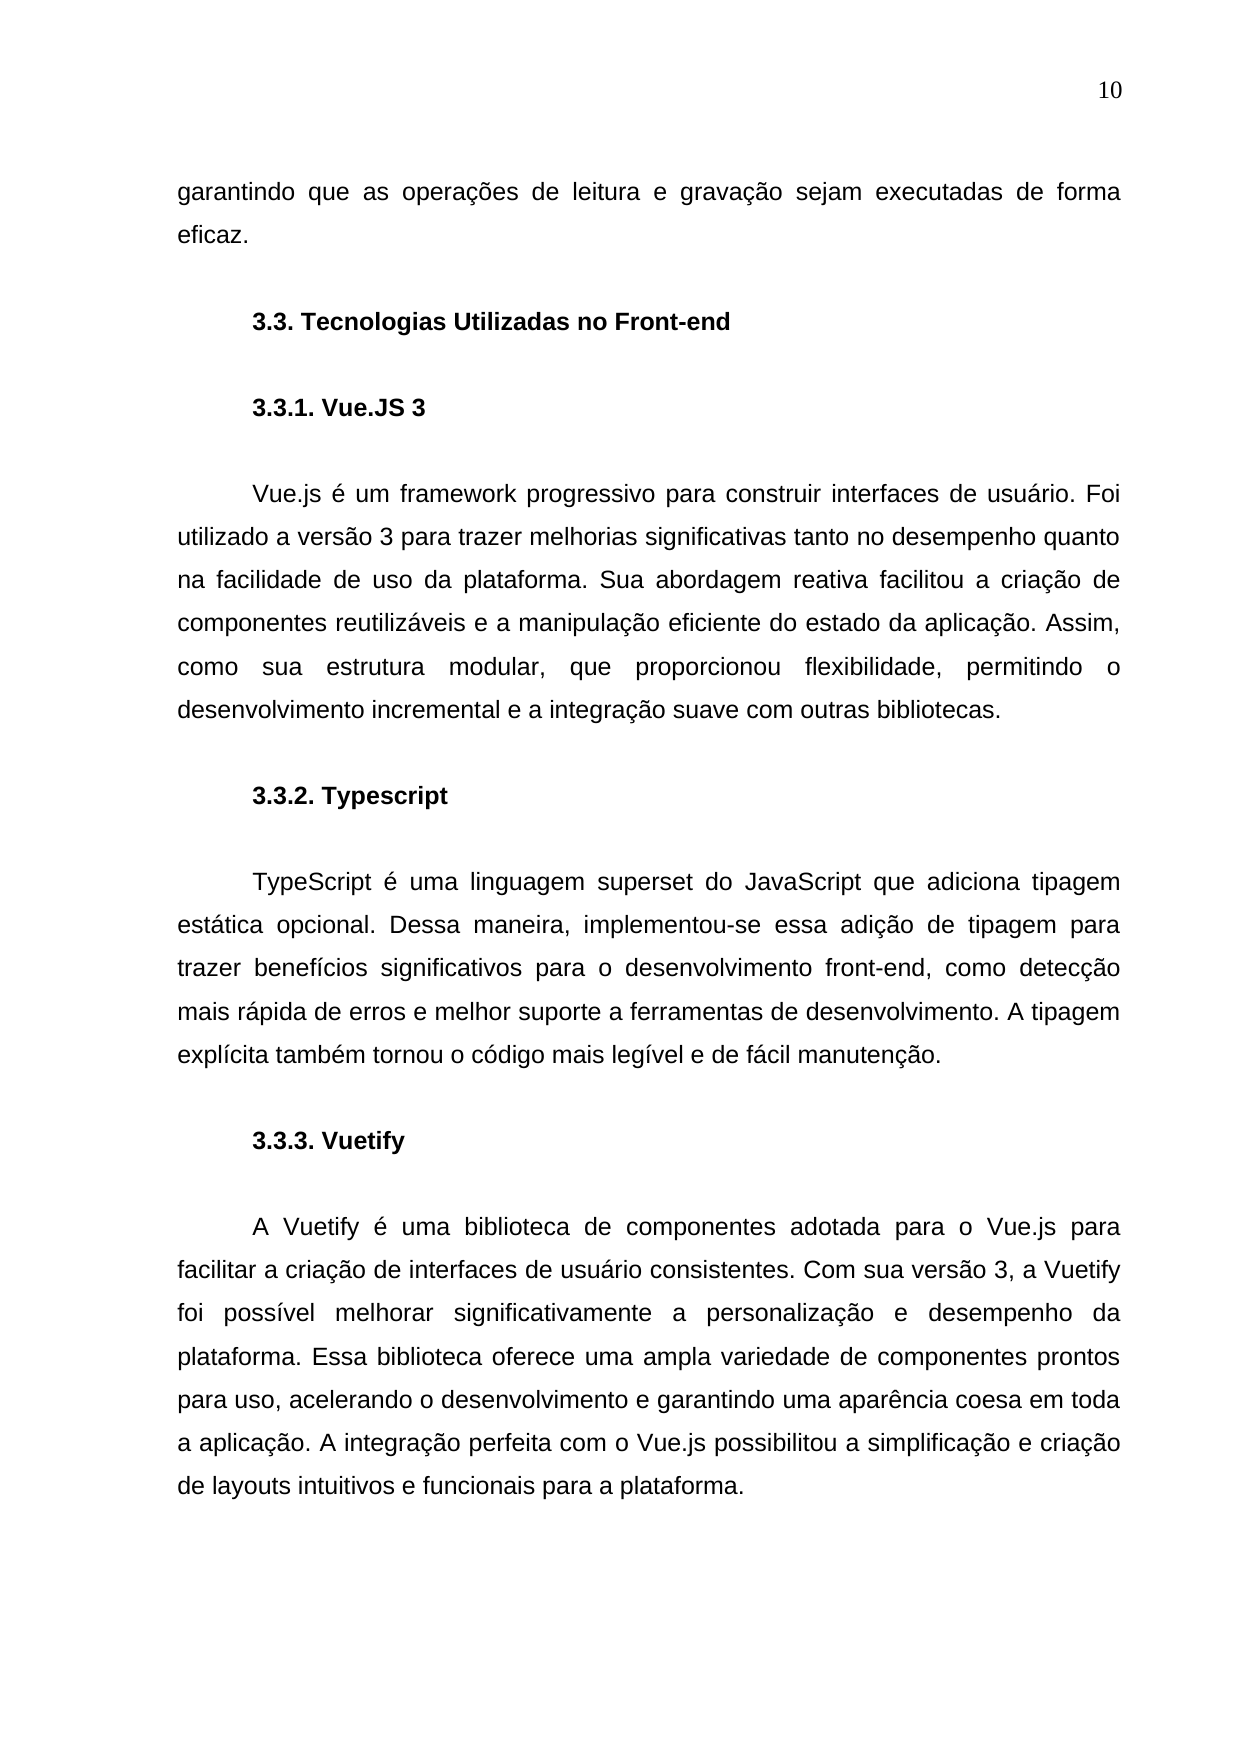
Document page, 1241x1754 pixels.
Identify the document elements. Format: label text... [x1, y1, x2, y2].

subtitle 3.3.1. Vue.JS 3 [177, 393, 1110, 421]
subtitle 3.3.3. Vuetify [177, 1126, 1110, 1154]
subtitle 3.3.2. Typescript [177, 781, 1110, 809]
subtitle 3.3. Tecnologias Utilizadas no Front-end [177, 306, 1122, 335]
text A Vuetify é uma biblioteca de componentes adotada para o Vue.js para facilitar a criação de interfaces de usuário consistentes. Com sua versão 3, a Vuetify foi possível melhorar significativamente a personalização e desempenho da plataforma. Essa biblioteca oferece uma ampla variedade de componentes prontos para uso, acelerando o desenvolvimento e garantindo uma aparência coesa em toda a aplicação. A integração perfeita com o Vue.js possibilitou a simplificação e criação de layouts intuitivos e funcionais para a plataforma. [177, 1212, 1122, 1499]
text TypeScript é uma linguagem superset do JavaScript que adiciona tipagem estática opcional. Dessa maneira, implementou-se essa adição de tipagem para trazer benefícios significativos para o desenvolvimento front-end, como detecção mais rápida de erros e melhor suporte a ferramentas de desenvolvimento. A tipagem explícita também tornou o código mais legível e de fácil manutenção. [177, 867, 1122, 1068]
text Vue.js é um framework progressivo para construir interfaces de usuário. Foi utilizado a versão 3 para trazer melhorias significativas tanto no desempenho quanto na facilidade de uso da plataforma. Sua abordagem reativa facilitou a criação de componentes reutilizáveis e a manipulação eficiente do estado da aplicação. Assim, como sua estrutura modular, que proporcionou flexibilidade, permitindo o desenvolvimento incremental e a integração suave com outras bibliotecas. [177, 479, 1122, 723]
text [177, 177, 1122, 249]
